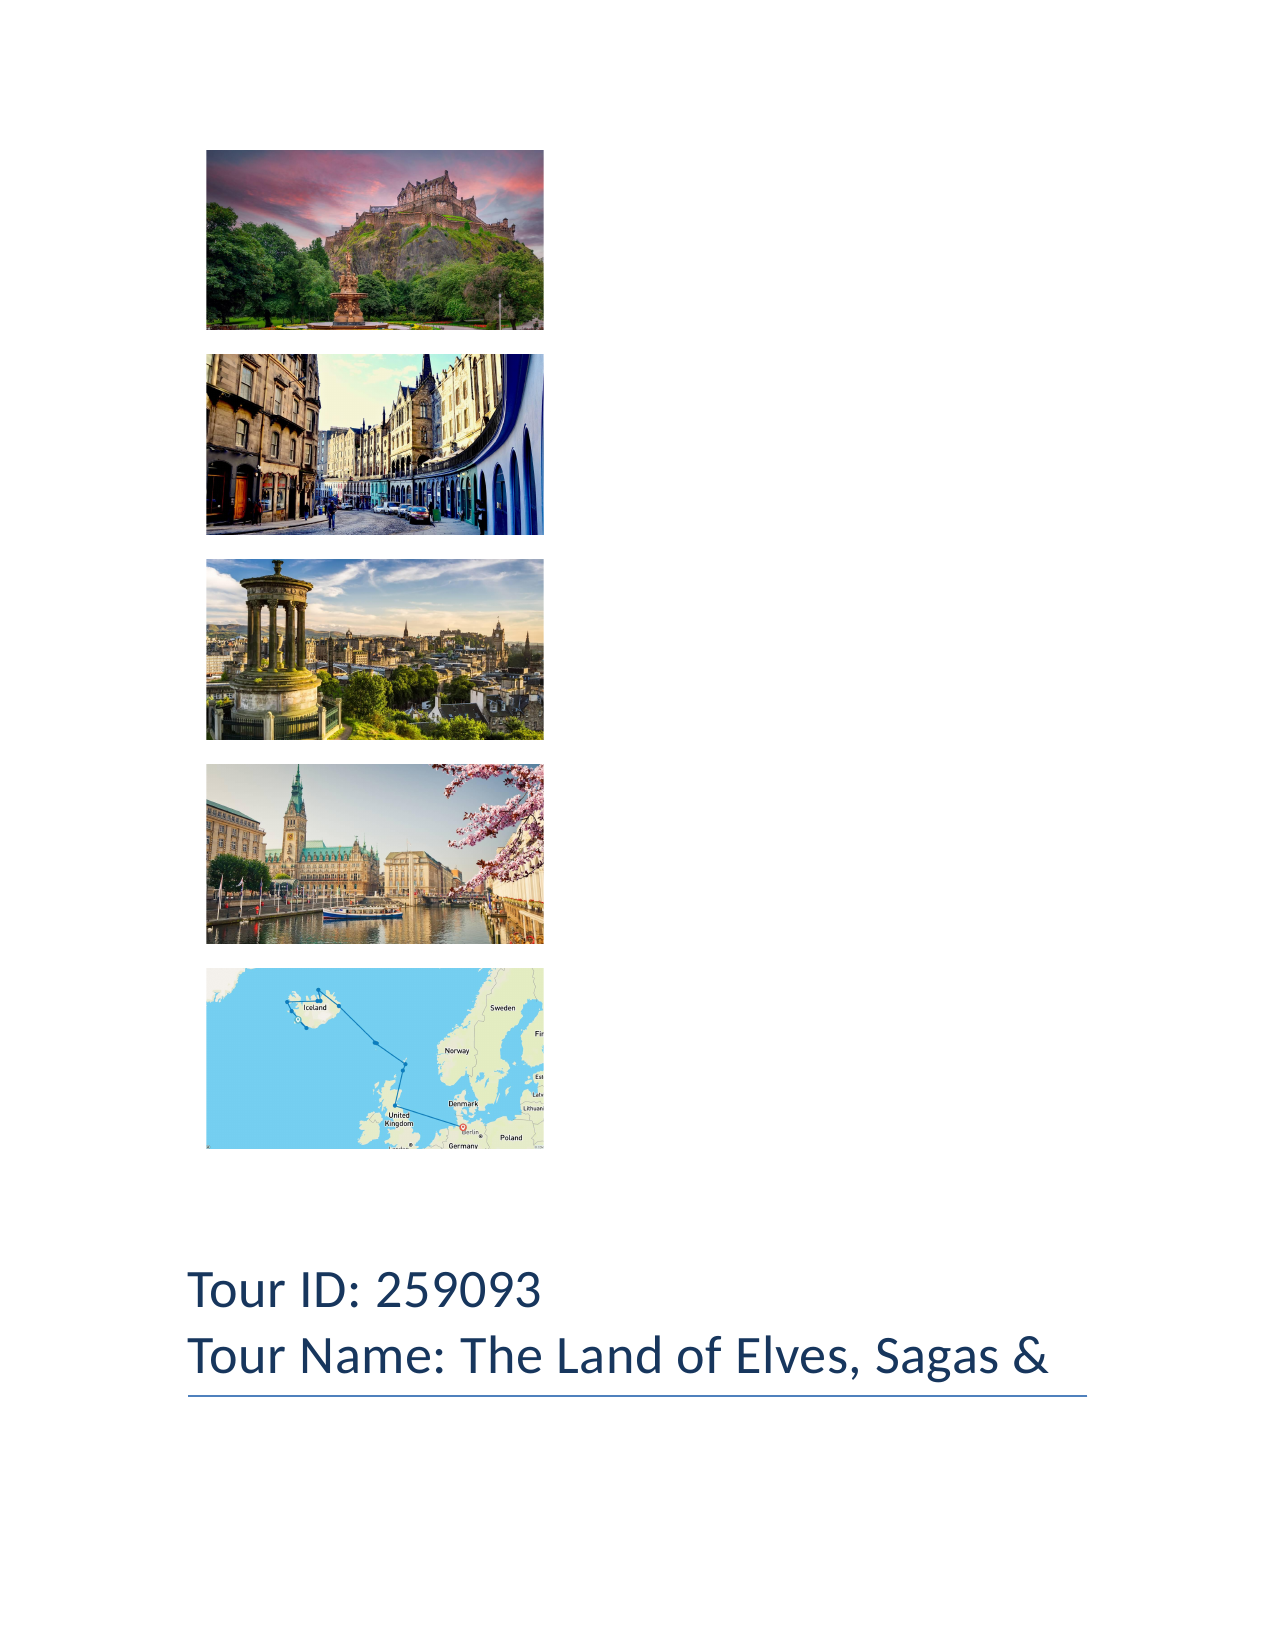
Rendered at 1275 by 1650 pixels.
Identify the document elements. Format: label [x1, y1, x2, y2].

title [187, 1255, 1087, 1397]
picture [206, 150, 544, 330]
picture [206, 764, 544, 944]
picture [206, 968, 544, 1149]
picture [206, 354, 544, 535]
picture [206, 559, 544, 740]
